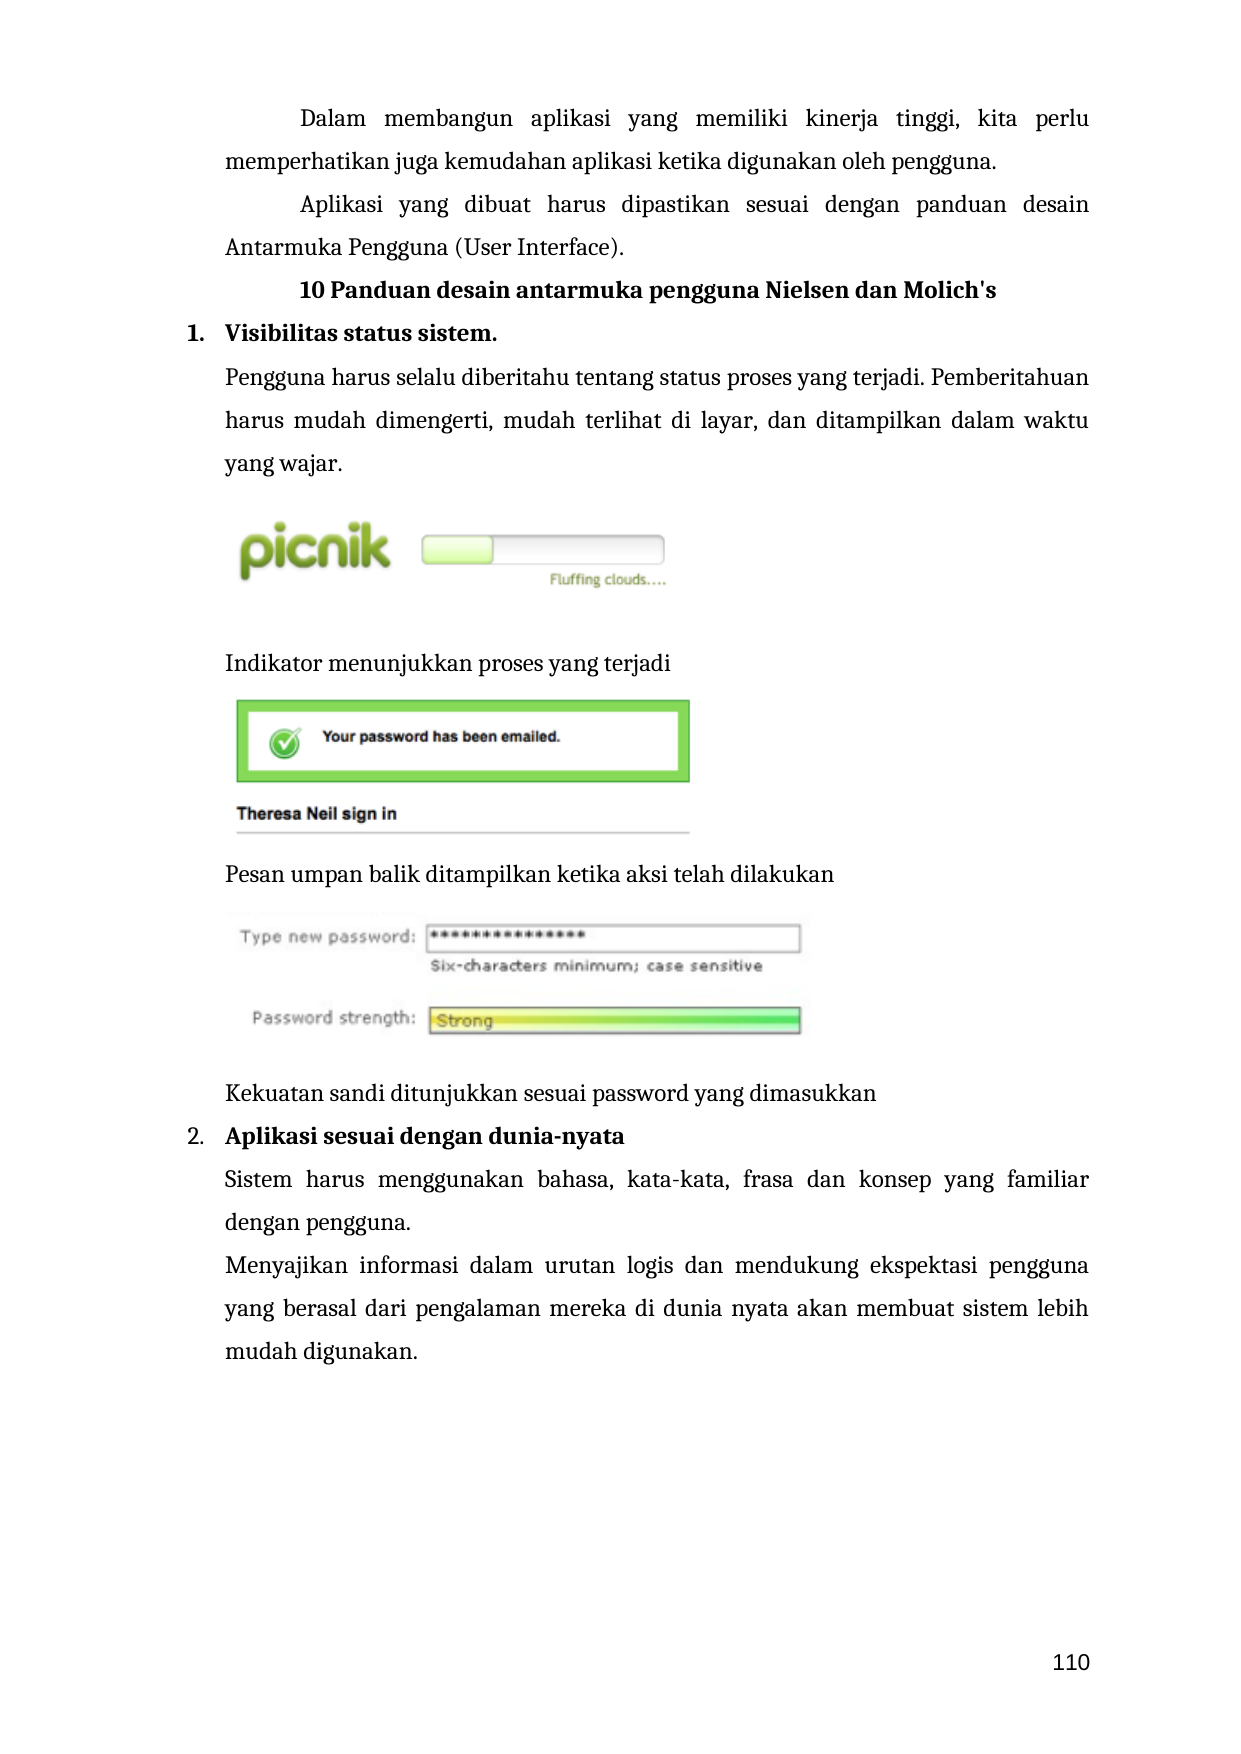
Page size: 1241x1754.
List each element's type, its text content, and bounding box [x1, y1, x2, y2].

text Kekuatan sandi ditunjukkan sesuai password yang dimasukkan [150, 1078, 1090, 1107]
list Visibilitas status sistem. [187, 319, 1090, 348]
text 10 Panduan desain antarmuka pengguna Nielsen dan Molich's [225, 276, 1090, 305]
text Menyajikan informasi dalam urutan logis dan mendukung ekspektasi pengguna yang berasal dari pengalaman mereka di dunia nyata akan membuat sistem lebih mudah digunakan. [225, 1251, 1090, 1366]
list Aplikasi sesuai dengan dunia-nyata [187, 1122, 1090, 1150]
text Aplikasi yang dibuat harus dipastikan sesuai dengan panduan desain Antarmuka Pengguna (User Interface). [225, 190, 1090, 262]
text Pesan umpan balik ditampilkan ketika aksi telah dilakukan [150, 860, 1090, 888]
text Pengguna harus selalu diberitahu tentang status proses yang terjadi. Pemberitahuan harus mudah dimengerti, mudah terlihat di layar, dan ditampilkan dalam waktu yang wajar. [225, 362, 1090, 477]
text Sistem harus menggunakan bahasa, kata-kata, frasa dan konsep yang familiar dengan pengguna. [225, 1165, 1090, 1237]
picture [225, 491, 707, 636]
text Indikator menunjukkan proses yang terjadi [150, 649, 1090, 677]
picture [225, 691, 702, 847]
picture [225, 902, 821, 1066]
text Dalam membangun aplikasi yang memiliki kinerja tinggi, kita perlu memperhatikan juga kemudahan aplikasi ketika digunakan oleh pengguna. [225, 104, 1090, 176]
